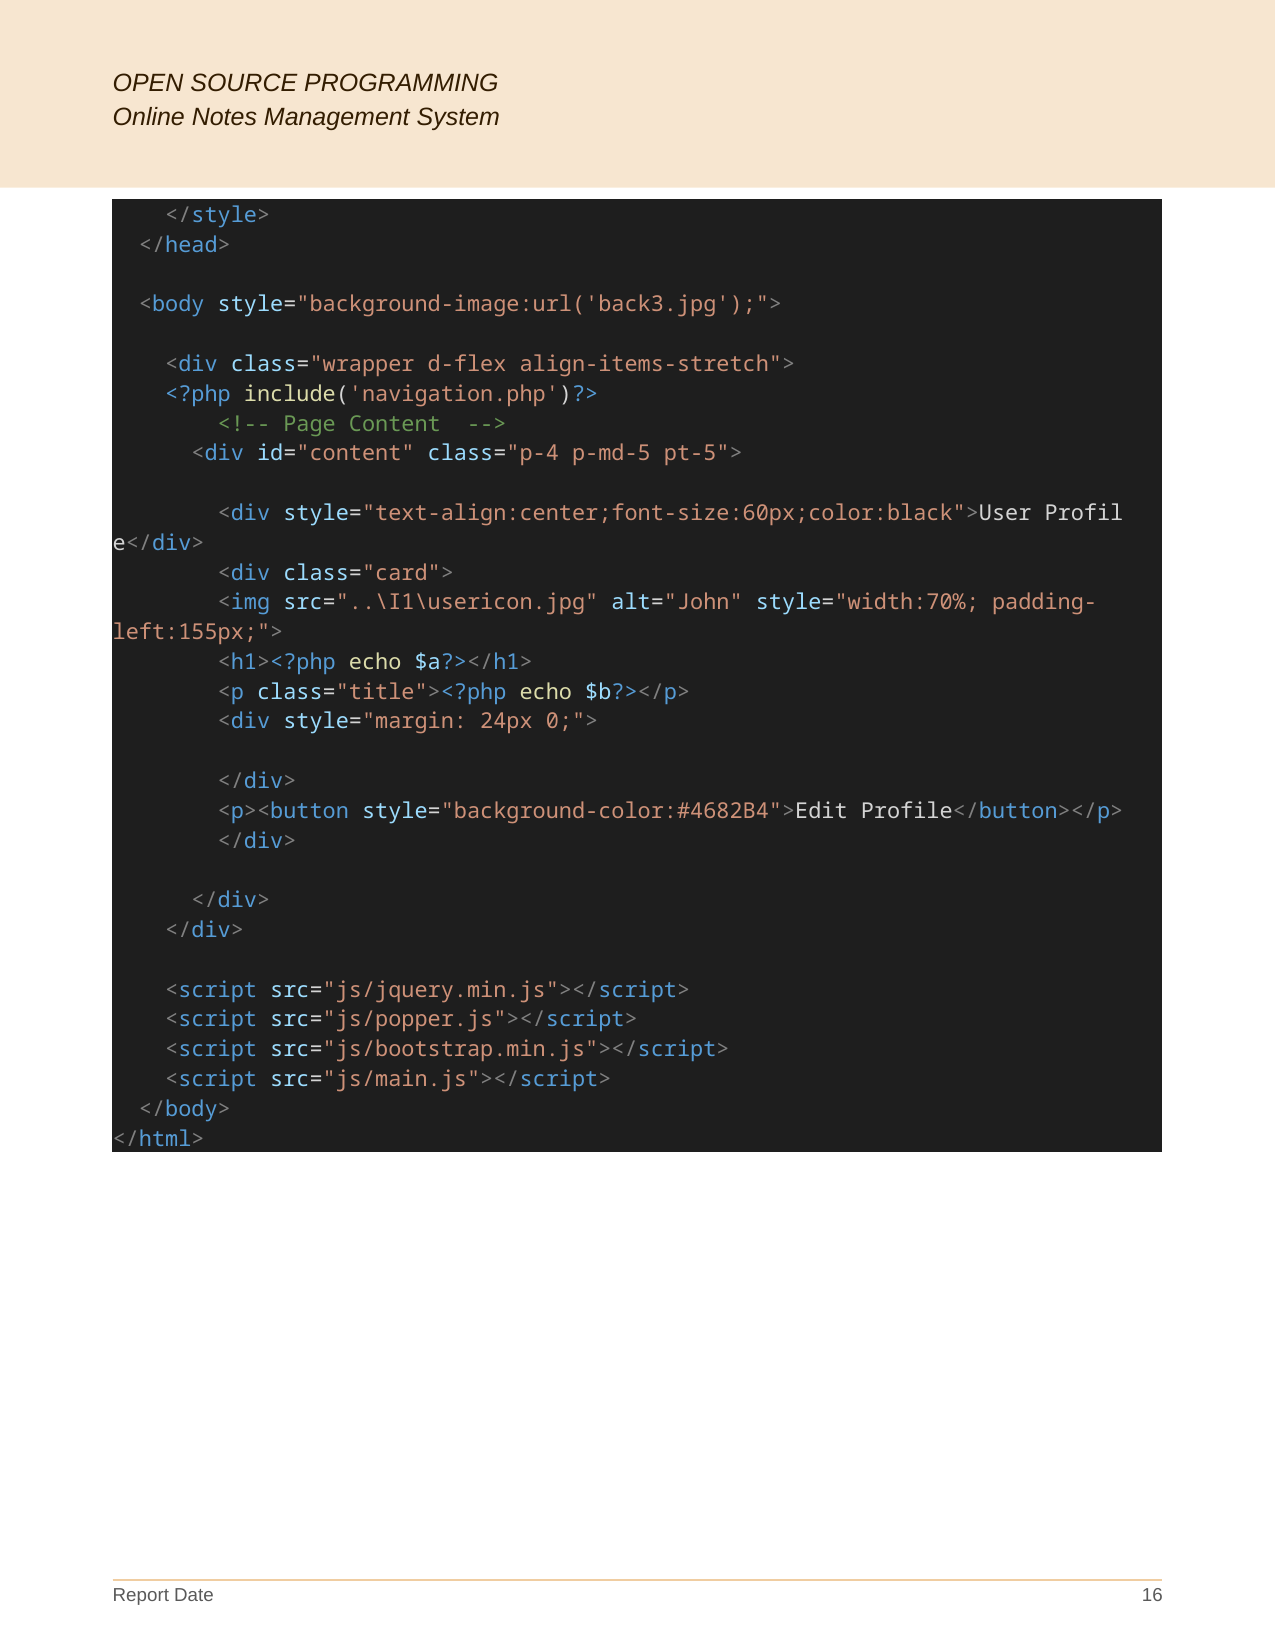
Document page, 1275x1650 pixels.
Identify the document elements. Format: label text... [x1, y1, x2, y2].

text <script src="js/main.js"></script> [112, 1063, 1162, 1093]
text <?php include('navigation.php')?> [112, 378, 1162, 407]
text <script src="js/bootstrap.min.js"></script> [112, 1033, 1162, 1063]
text <div class="wrapper d-flex align-items-stretch"> [112, 348, 1162, 378]
text </div> [112, 824, 1162, 854]
text </div> [112, 884, 1162, 914]
text </body> [112, 1093, 1162, 1122]
text </div> [112, 765, 1162, 795]
text <script src="js/jquery.min.js"></script> [112, 973, 1162, 1003]
text <h1><?php echo $a?></h1> [112, 646, 1162, 676]
text <body style="background-image:url('back3.jpg');"> [112, 288, 1162, 318]
text <p><button style="background-color:#4682B4">Edit Profile</button></p> [112, 795, 1162, 824]
text <!-- Page Content --> [112, 407, 1162, 437]
text </head> [112, 229, 1162, 258]
text </style> [112, 199, 1162, 229]
text <img src="..\I1\usericon.jpg" alt="John" style="width:70%; padding-left:155px;"> [112, 586, 1162, 646]
text <div id="content" class="p-4 p-md-5 pt-5"> [112, 437, 1162, 467]
text <div style="margin: 24px 0;"> [112, 705, 1162, 735]
text </div> [112, 914, 1162, 944]
text <p class="title"><?php echo $b?></p> [112, 676, 1162, 705]
text </html> [112, 1122, 1162, 1152]
text <div style="text-align:center;font-size:60px;color:black">User Profile</div> [112, 497, 1162, 556]
text <script src="js/popper.js"></script> [112, 1003, 1162, 1033]
text <div class="card"> [112, 556, 1162, 586]
